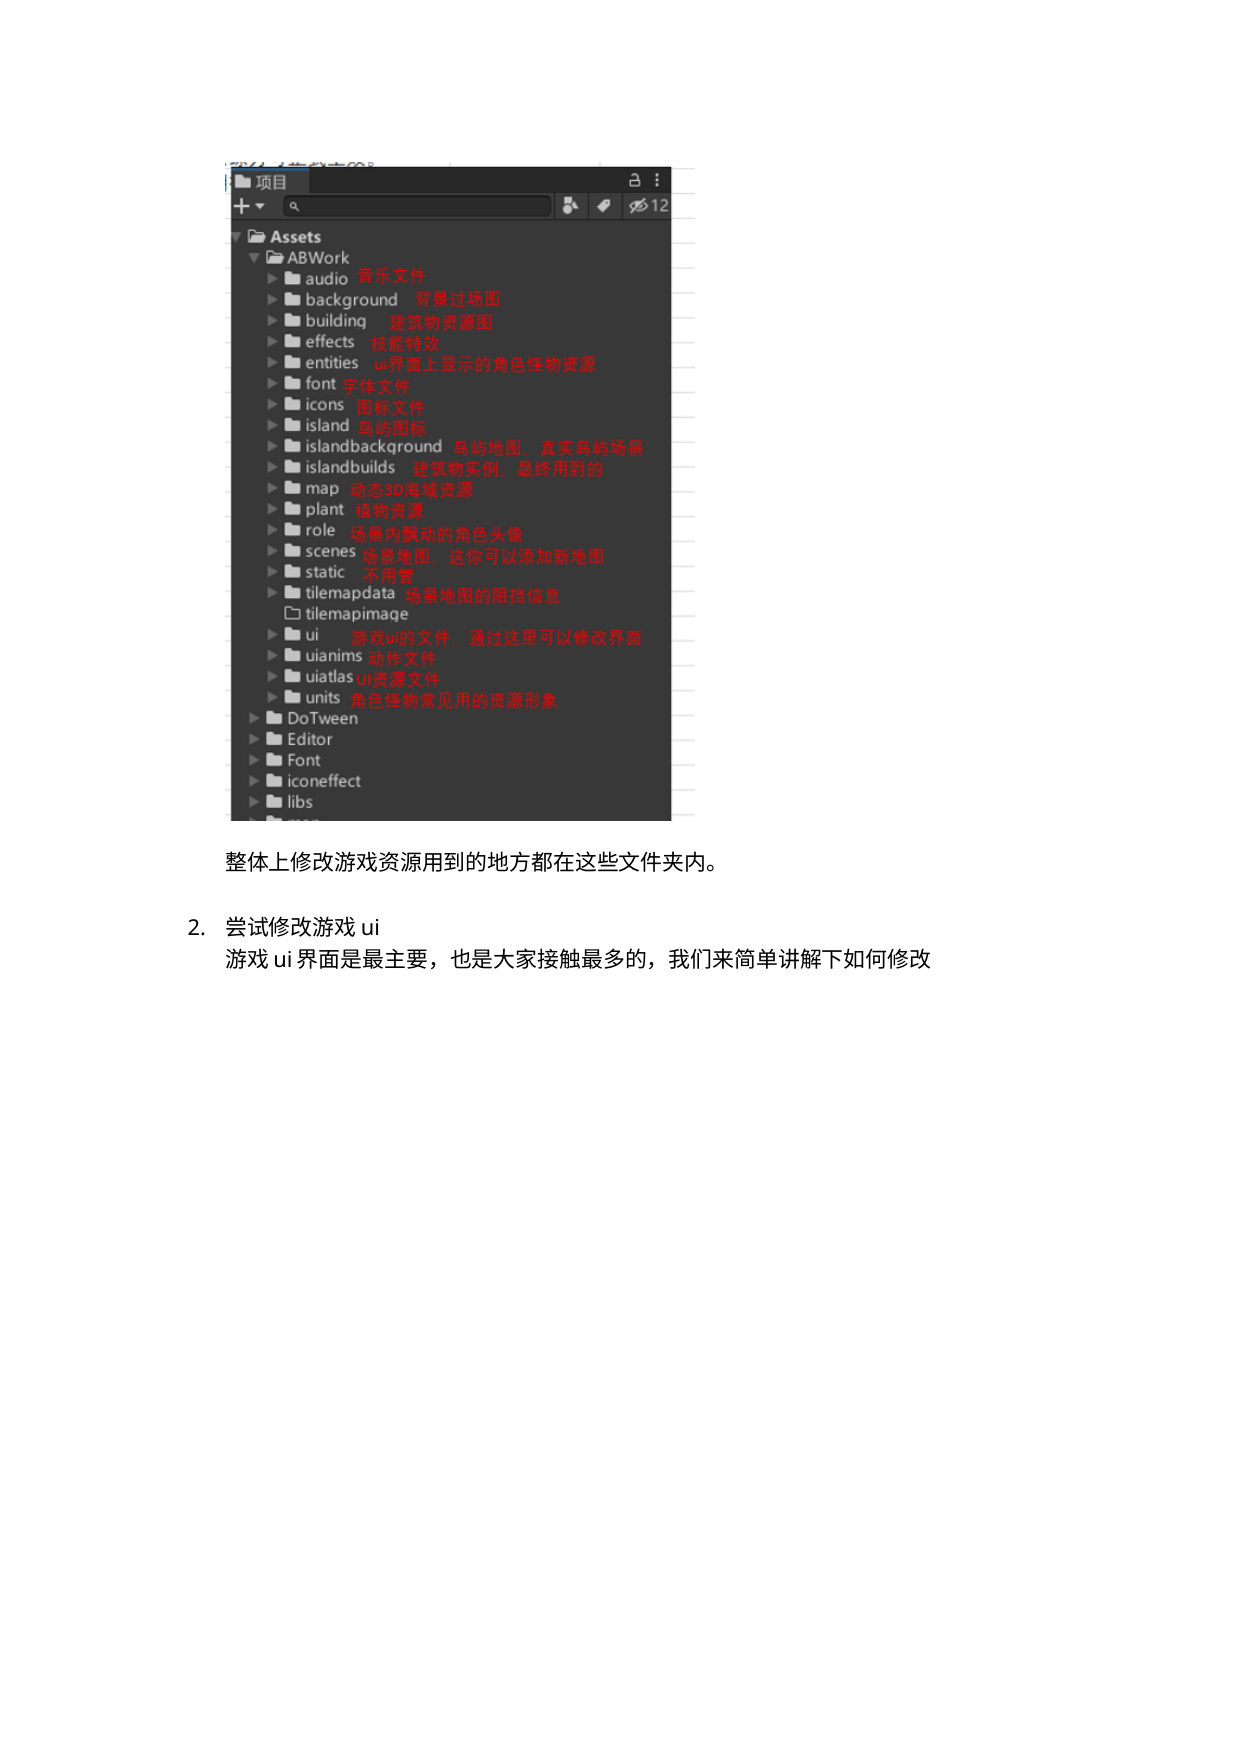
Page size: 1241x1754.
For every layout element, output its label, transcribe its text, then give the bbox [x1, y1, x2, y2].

list 整体上修改游戏资源用到的地方都在这些文件夹内。 [225, 844, 1053, 877]
picture [225, 162, 695, 821]
list 尝试修改游戏ui [187, 909, 1053, 942]
list 游戏ui界面是最主要，也是大家接触最多的，我们来简单讲解下如何修改 [225, 942, 1053, 974]
